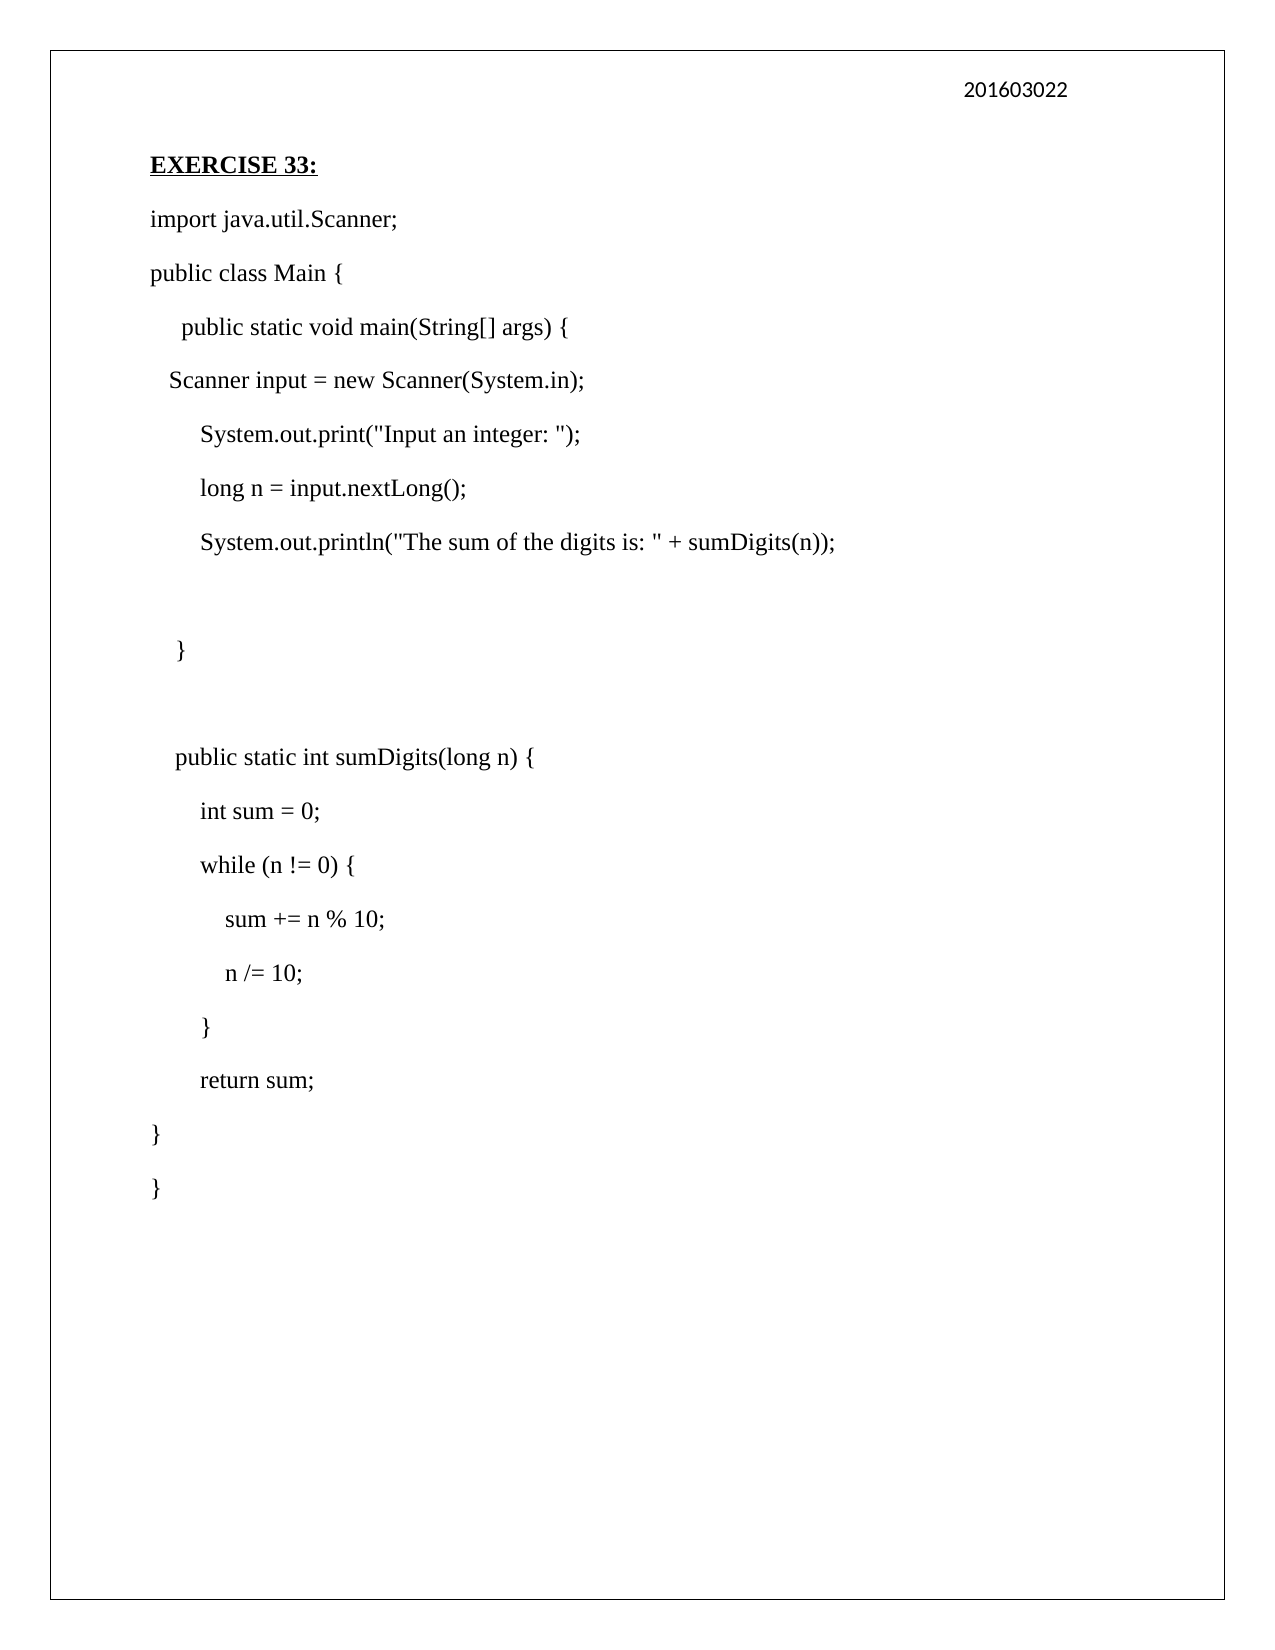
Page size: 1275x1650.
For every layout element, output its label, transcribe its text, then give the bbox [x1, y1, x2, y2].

text } [150, 1012, 1125, 1040]
text sum += n % 10; [150, 904, 1125, 933]
text } [150, 1119, 1125, 1148]
text public class Main { [150, 258, 1125, 286]
text import java.util.Scanner; [150, 204, 1125, 233]
text public static int sumDigits(long n) { [150, 742, 1125, 771]
text public static void main(String[] args) { [150, 312, 1125, 340]
text EXERCISE 33: [150, 150, 1125, 179]
text return sum; [150, 1066, 1125, 1094]
text int sum = 0; [150, 796, 1125, 825]
text while (n != 0) { [150, 850, 1125, 879]
text long n = input.nextLong(); [150, 473, 1125, 502]
text System.out.print("Input an integer: "); [150, 419, 1125, 448]
text } [150, 635, 1125, 663]
text } [150, 1173, 1125, 1202]
text n /= 10; [150, 958, 1125, 987]
text Scanner input = new Scanner(System.in); [150, 365, 1125, 394]
text System.out.println("The sum of the digits is: " + sumDigits(n)); [150, 527, 1125, 556]
